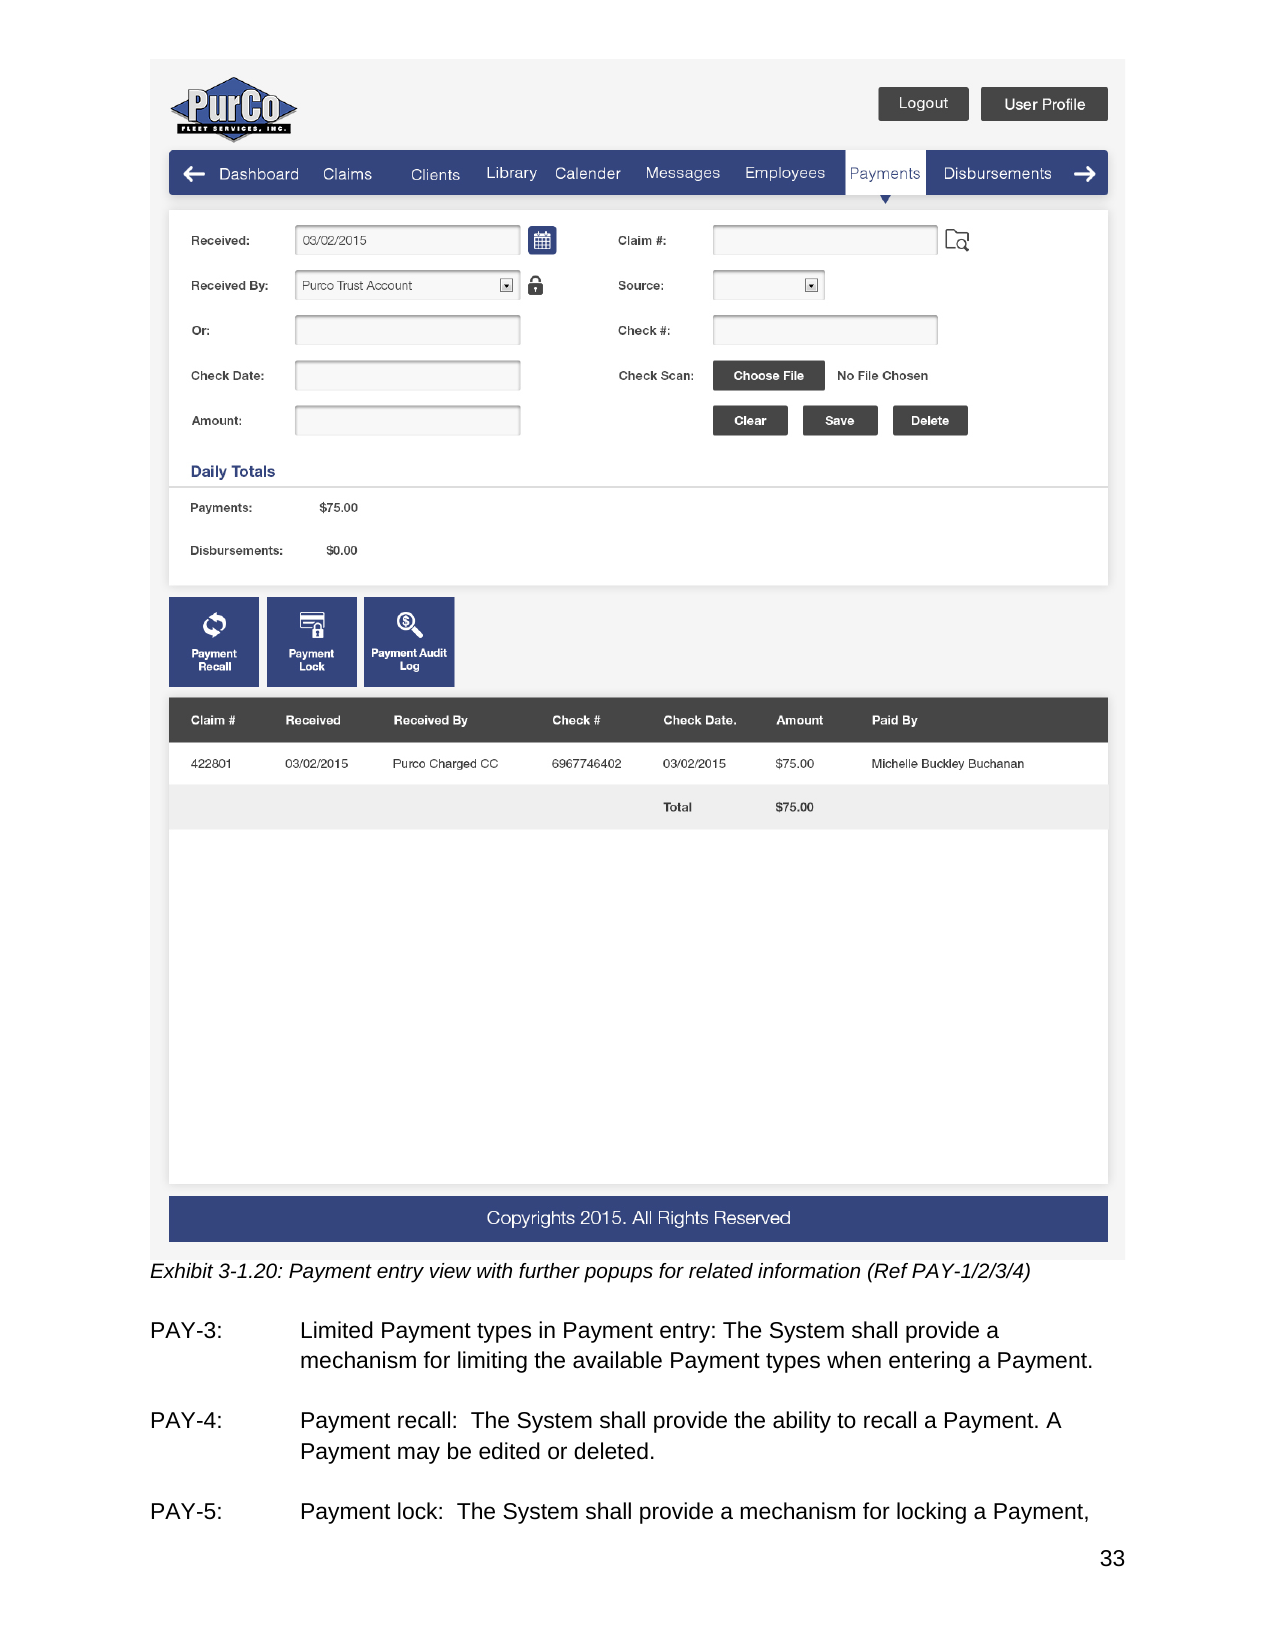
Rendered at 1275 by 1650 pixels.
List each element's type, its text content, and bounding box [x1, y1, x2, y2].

text Payment may be edited or deleted. [150, 1438, 1125, 1464]
text Exhibit 3-1.20: Payment entry view with further popups for related information (Ref PAY-1/2/3/4) [150, 1260, 1125, 1283]
text mechanism for limiting the available Payment types when entering a Payment. [225, 1347, 1125, 1373]
picture [150, 59, 1125, 1260]
text PAY-4: Payment recall: The System shall provide the ability to recall a Payment. A [150, 1407, 1125, 1434]
text PAY-3: Limited Payment types in Payment entry: The System shall provide a [150, 1317, 1125, 1343]
text PAY-5: Payment lock: The System shall provide a mechanism for locking a Payment, [150, 1498, 1125, 1524]
